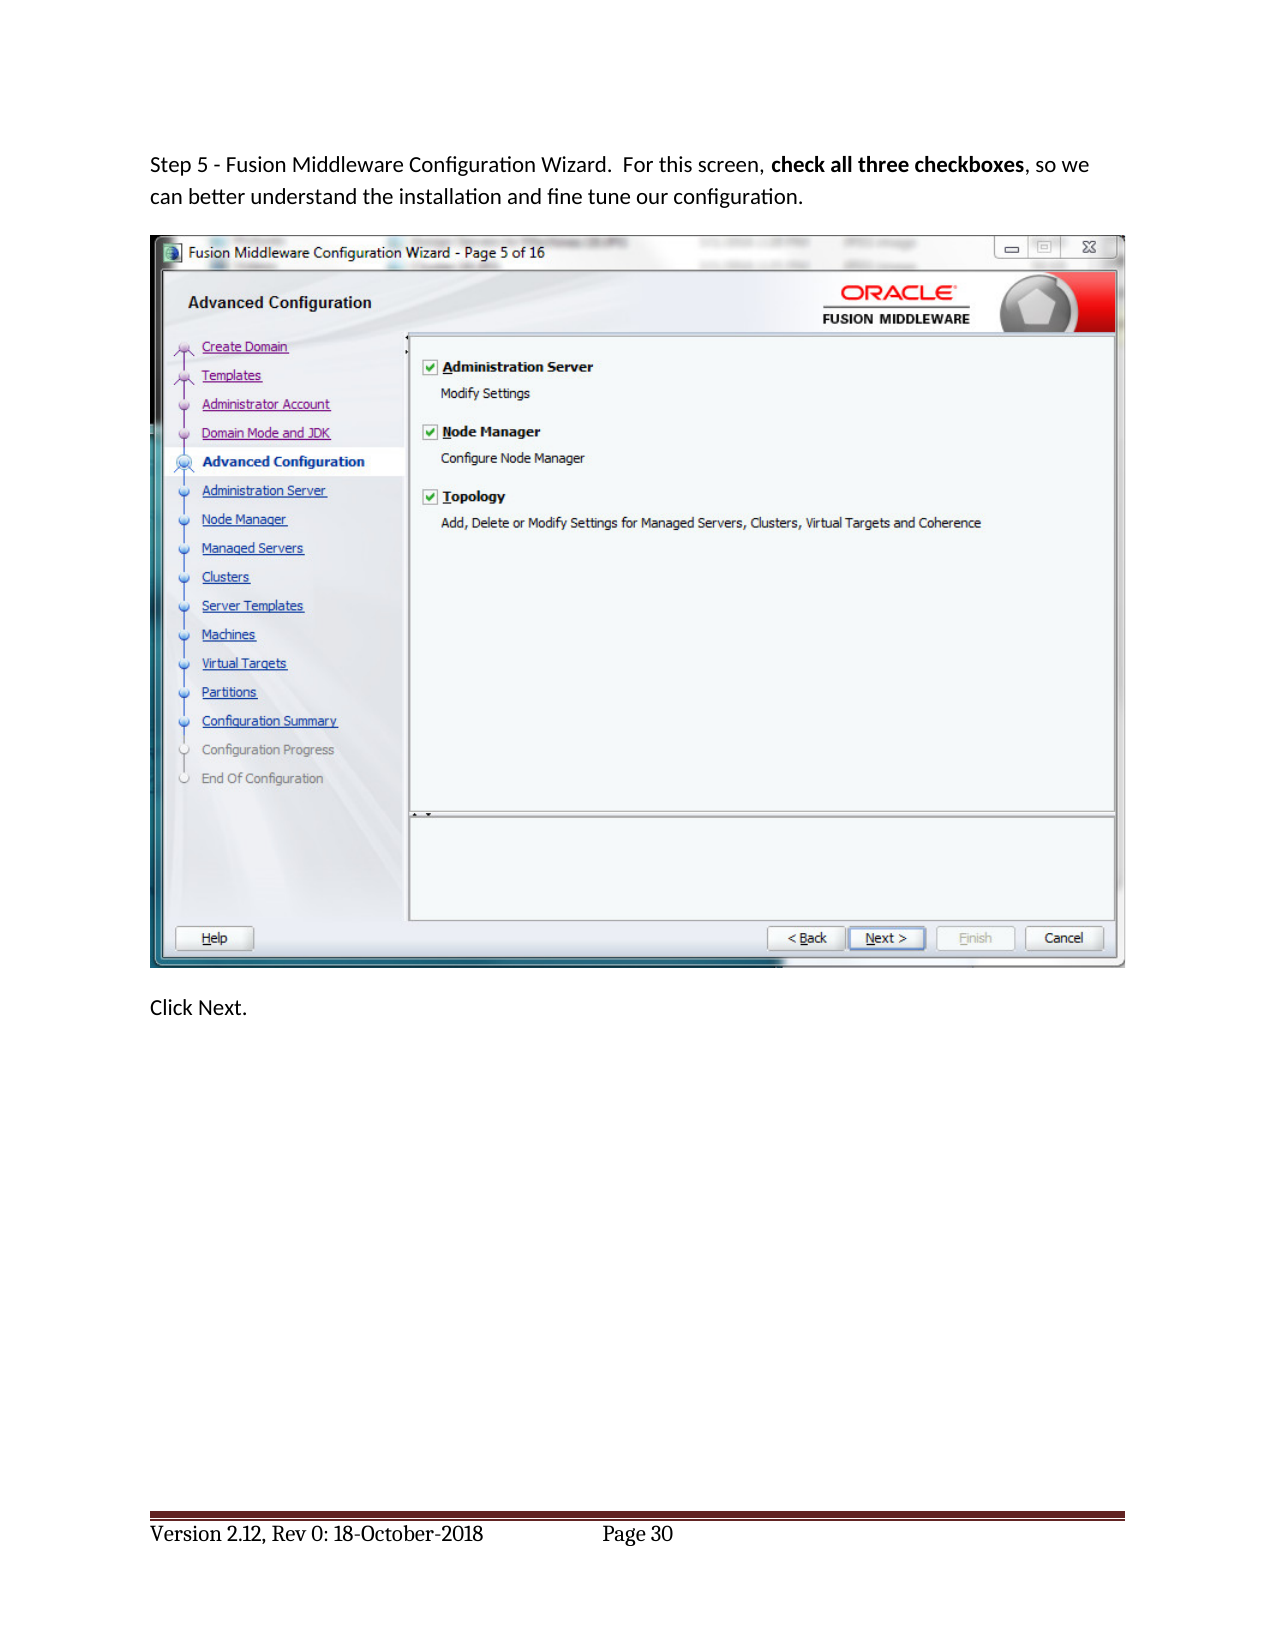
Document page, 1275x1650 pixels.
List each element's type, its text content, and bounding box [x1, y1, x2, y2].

text Step 5 - Fusion Middleware Configuration Wizard. For this screen, check all three checkboxes, so we can better understand the installation and fine tune our configuration. [150, 150, 1125, 210]
picture [150, 235, 1125, 968]
text Click Next. [150, 993, 1125, 1021]
